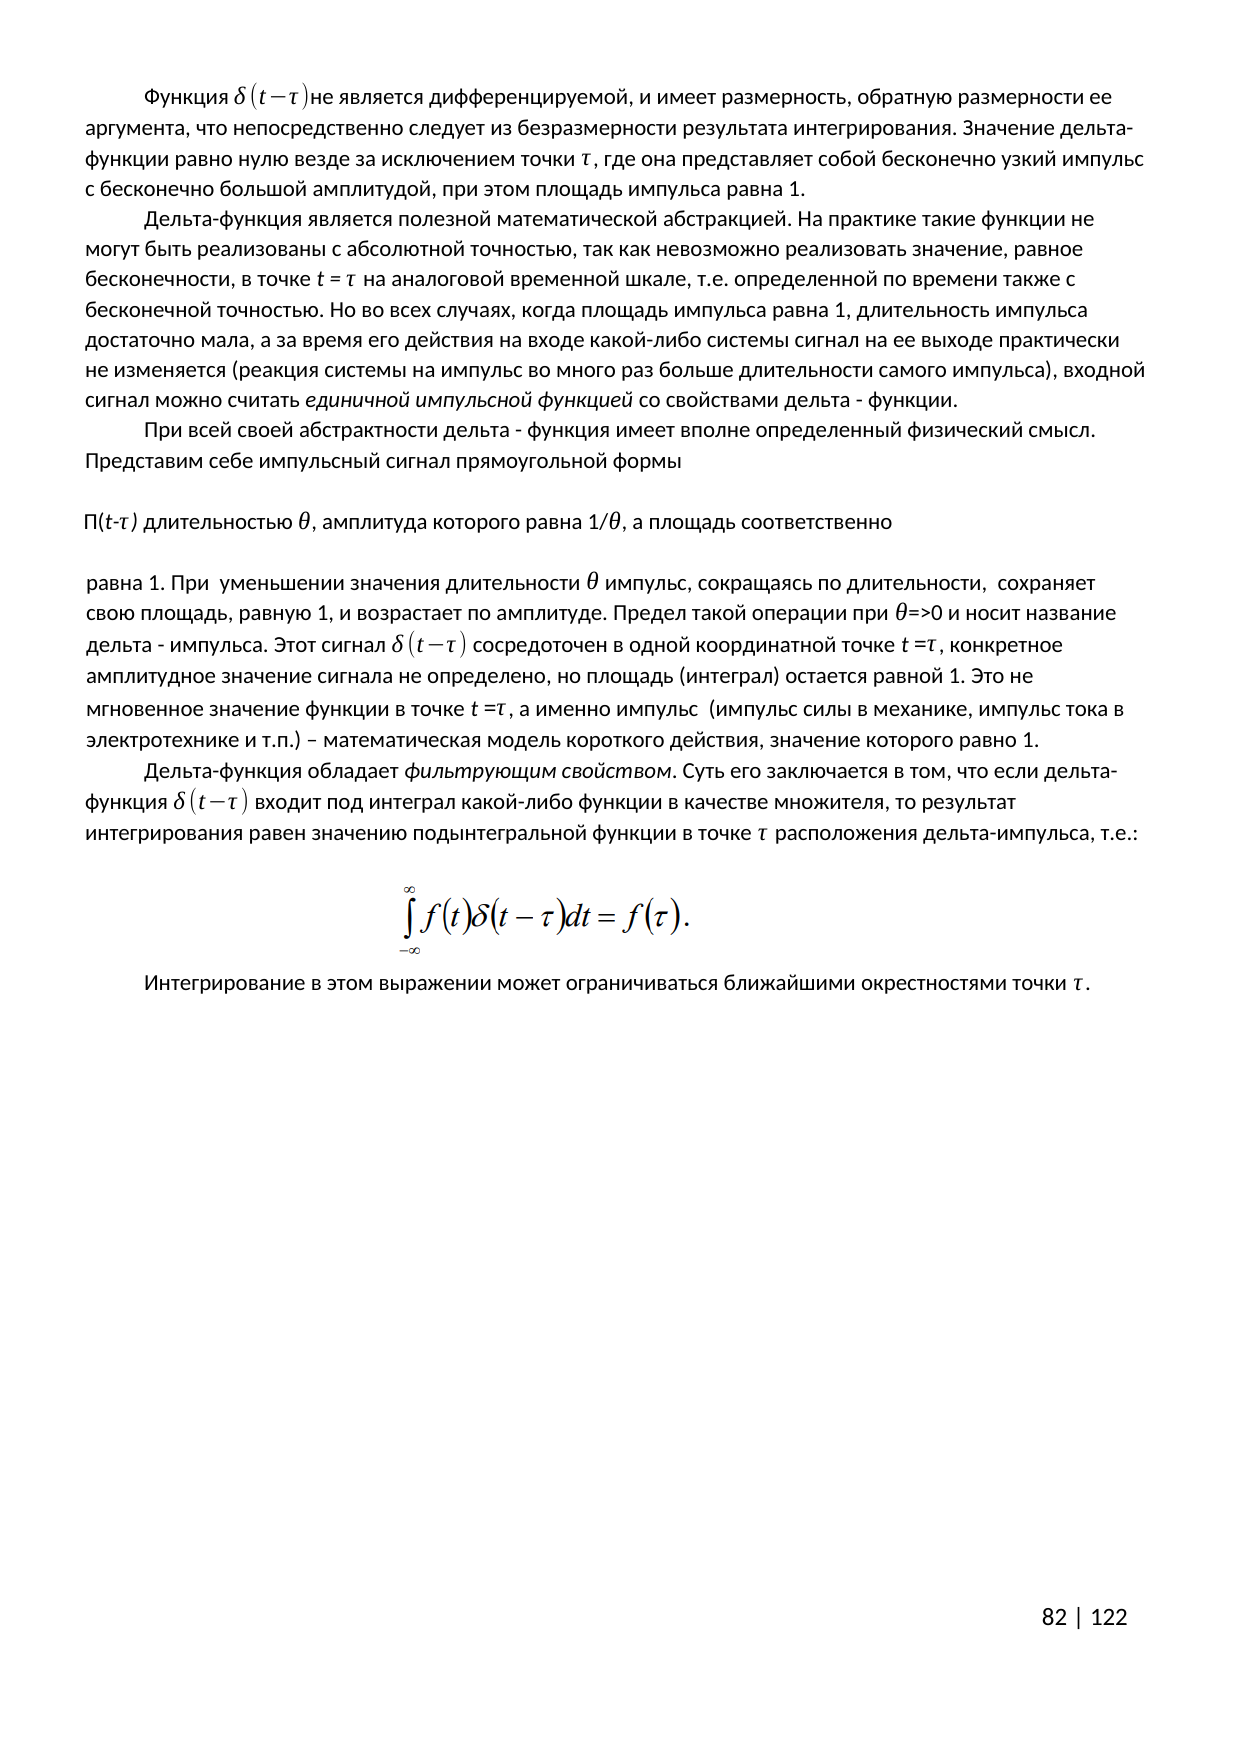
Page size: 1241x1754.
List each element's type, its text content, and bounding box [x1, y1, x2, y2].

text Интегрирование в этом выражении может ограничиваться ближайшими окрестностями точки . [85, 878, 1148, 996]
text Дельта-функция обладает фильтрующим свойством. Суть его заключается в том, что если дельта-функция входит под интеграл какой-либо функции в качестве множителя, то результат интегрирования равен значению подынтегральной функции в точке расположения дельта-импульса, т.е.: [85, 756, 1148, 876]
text Дельта-функция является полезной математической абстракцией. На практике такие функции не могут быть реализованы с абсолютной точностью, так как невозможно реализовать значение, равное бесконечности, в точке t = на аналоговой временной шкале, т.е. определенной по времени также с бесконечной точностью. Но во всех случаях, когда площадь импульса равна 1, длительность импульса достаточно мала, а за время его действия на входе какой-либо системы сигнал на ее выходе практически не изменяется (реакция системы на импульс во много раз больше длительности самого импульса), входной сигнал можно считать единичной импульсной функцией со свойствами дельта - функции. [85, 204, 1148, 413]
text равна 1. При уменьшении значения длительности импульс, сокращаясь по длительности, сохраняет свою площадь, равную 1, и возрастает по амплитуде. Предел такой операции при =>0 и носит название дельта - импульса. Этот сигнал сосредоточен в одной координатной точке t =, конкретное амплитудное значение сигнала не определено, но площадь (интеграл) остается равной 1. Это не мгновенное значение функции в точке t =, а именно импульс (импульс силы в механике, импульс тока в электротехнике и т.п.) – математическая модель короткого действия, значение которого равно 1. [86, 568, 1148, 753]
text П(t-) длительностью , амплитуда которого равна 1/, а площадь соответственно [83, 507, 1155, 535]
text При всей своей абстрактности дельта - функция имеет вполне определенный физический смысл. Представим себе импульсный сигнал прямоугольной формы [85, 416, 1148, 474]
picture [393, 878, 702, 964]
text Функция не является дифференцируемой, и имеет размерность, обратную размерности ее аргумента, что непосредственно следует из безразмерности результата интегрирования. Значение дельта-функции равно нулю везде за исключением точки , где она представляет собой бесконечно узкий импульс с бесконечно большой амплитудой, при этом площадь импульса равна 1. [85, 81, 1148, 202]
